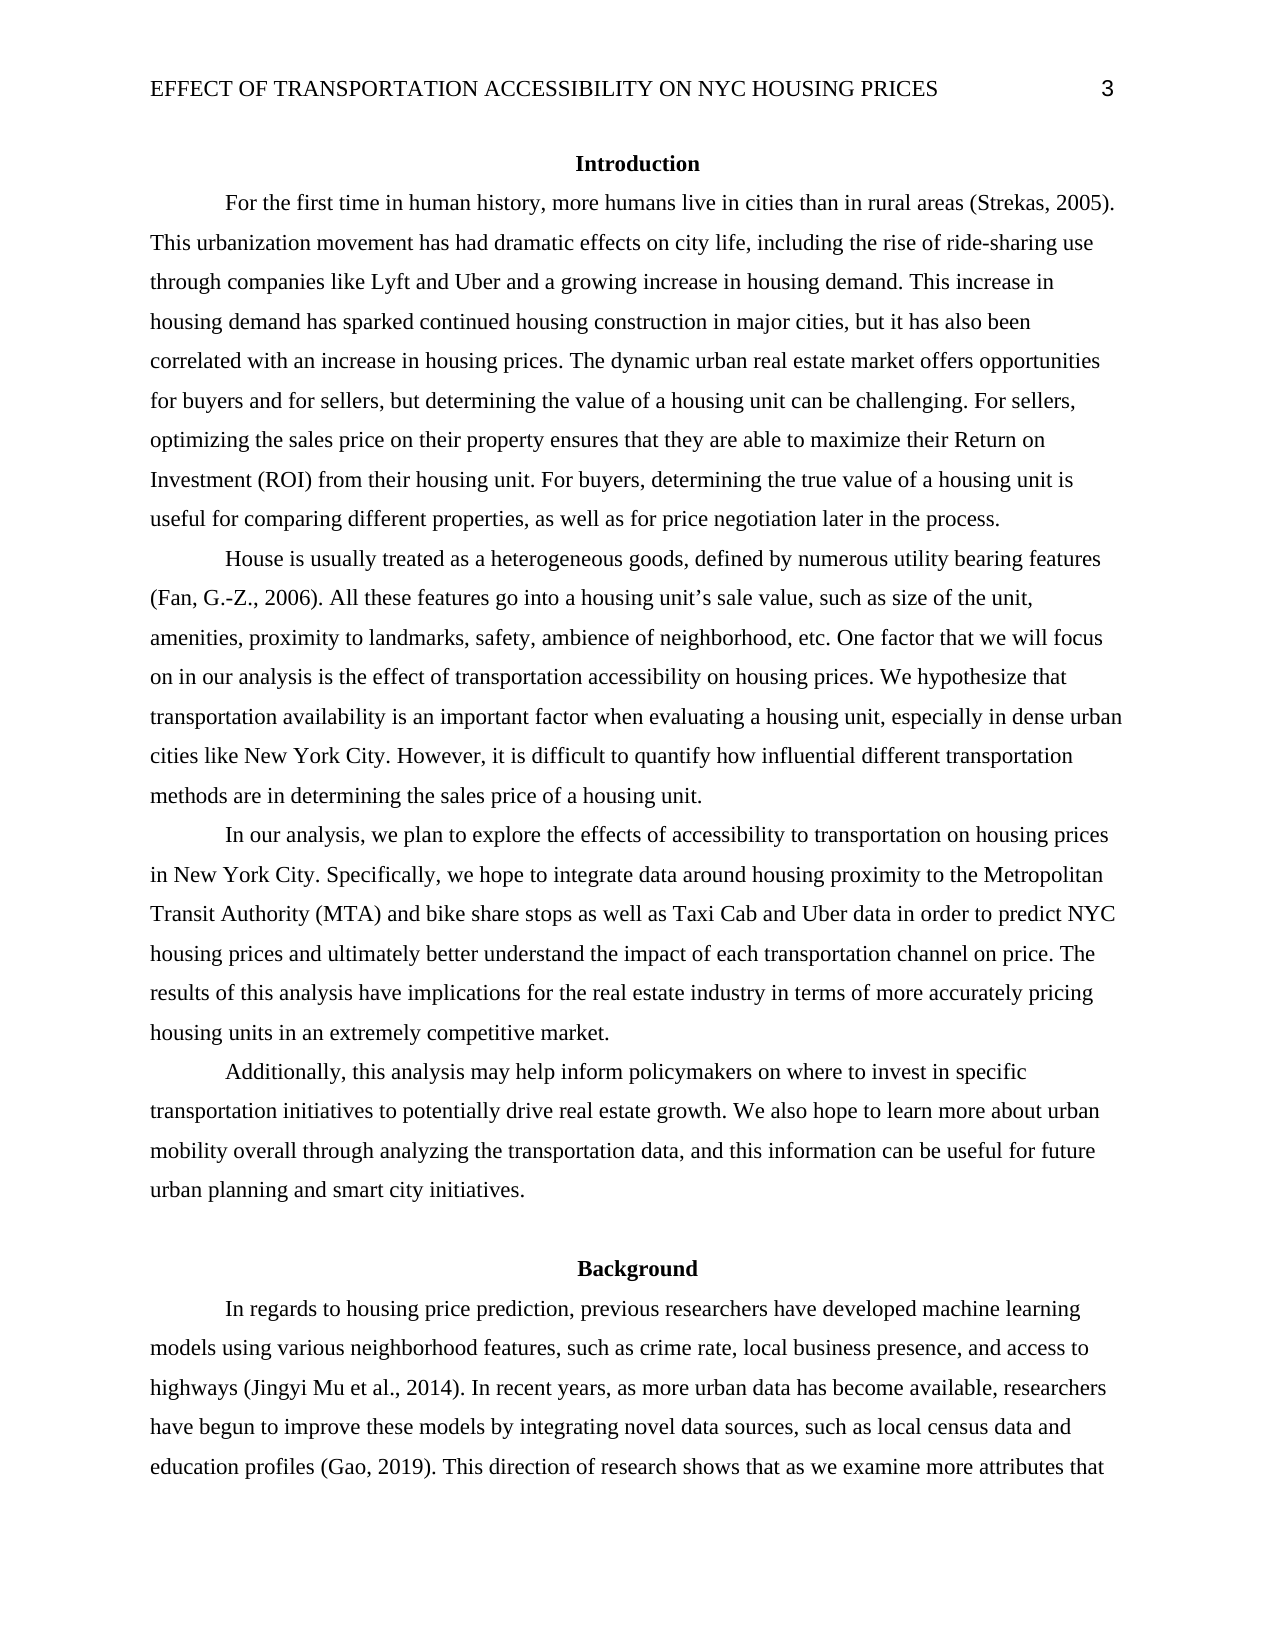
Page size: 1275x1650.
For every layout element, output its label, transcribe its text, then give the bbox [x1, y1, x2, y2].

text Additionally, this analysis may help inform policymakers on where to invest in specific transportation initiatives to potentially drive real estate growth. We also hope to learn more about urban mobility overall through analyzing the transportation data, and this information can be useful for future urban planning and smart city initiatives. [150, 1058, 1125, 1203]
text Introduction [150, 150, 1125, 176]
text Background [150, 1255, 1125, 1282]
text House is usually treated as a heterogeneous goods, defined by numerous utility bearing features (Fan, G.-Z., 2006). All these features go into a housing unit’s sale value, such as size of the unit, amenities, proximity to landmarks, safety, ambience of neighborhood, etc. One factor that we will focus on in our analysis is the effect of transportation accessibility on housing prices. We hypothesize that transportation availability is an important factor when evaluating a housing unit, especially in dense urban cities like New York City. However, it is difficult to quantify how influential different transportation methods are in determining the sales price of a housing unit. [150, 545, 1125, 808]
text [150, 1295, 1125, 1479]
text In our analysis, we plan to explore the effects of accessibility to transportation on housing prices in New York City. Specifically, we hope to integrate data around housing proximity to the Metropolitan Transit Authority (MTA) and bike share stops as well as Taxi Cab and Uber data in order to predict NYC housing prices and ultimately better understand the impact of each transportation channel on price. The results of this analysis have implications for the real estate industry in terms of more accurately pricing housing units in an extremely competitive market. [150, 821, 1125, 1045]
text For the first time in human history, more humans live in cities than in rural areas (Strekas, 2005). This urbanization movement has had dramatic effects on city life, including the rise of ride-sharing use through companies like Lyft and Uber and a growing increase in housing demand. This increase in housing demand has sparked continued housing construction in major cities, but it has also been correlated with an increase in housing prices. The dynamic urban real estate market offers opportunities for buyers and for sellers, but determining the value of a housing unit can be challenging. For sellers, optimizing the sales price on their property ensures that they are able to maximize their Return on Investment (ROI) from their housing unit. For buyers, determining the true value of a housing unit is useful for comparing different properties, as well as for price negotiation later in the process. [150, 189, 1125, 532]
